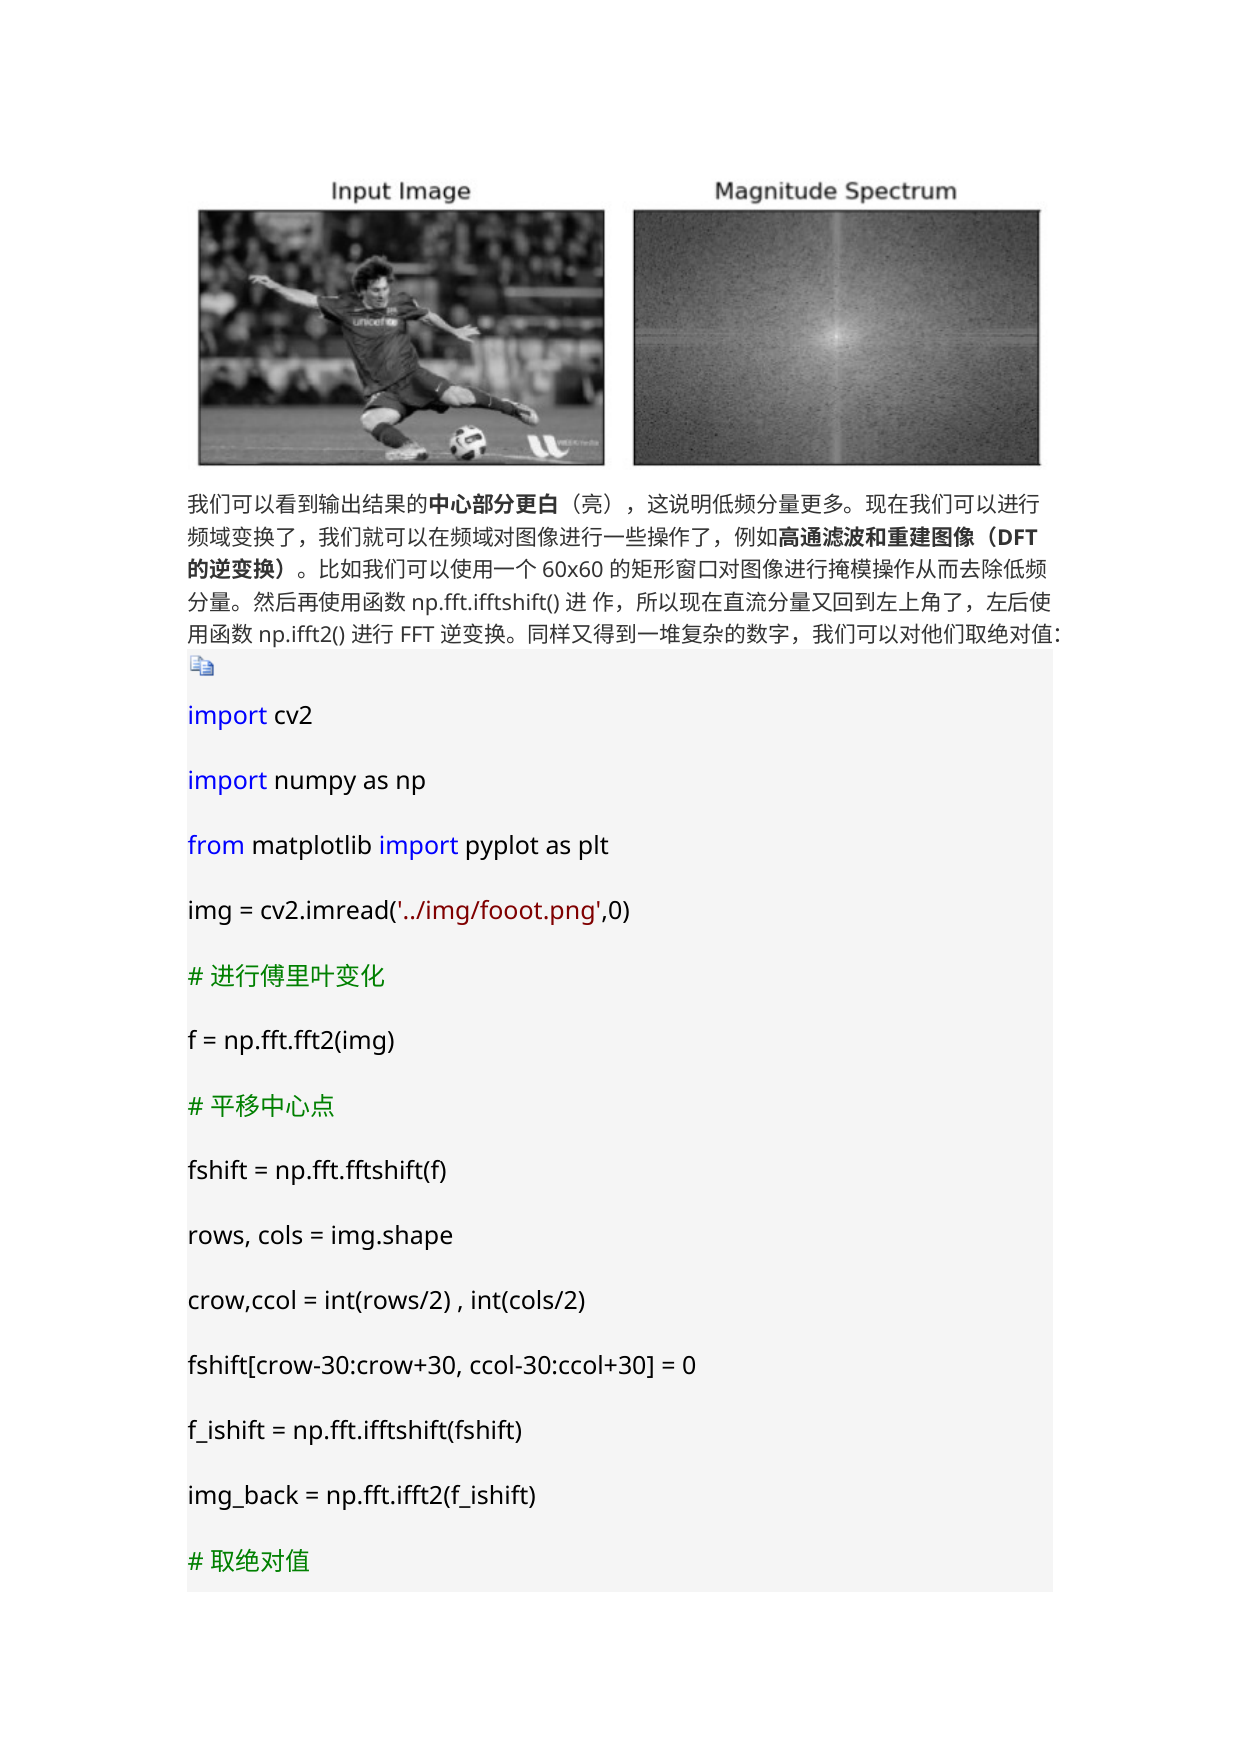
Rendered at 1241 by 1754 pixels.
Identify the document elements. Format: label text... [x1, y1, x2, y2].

text from matplotlib import pyplot as plt [187, 812, 1053, 877]
text img = cv2.imread('../img/fooot.png',0) [187, 877, 1053, 942]
text import numpy as np [187, 747, 1053, 812]
text fshift = np.fft.fftshift(f) [187, 1137, 1053, 1202]
text rows, cols = img.shape [187, 1202, 1053, 1267]
text # 平移中心点 [187, 1072, 1053, 1137]
text crow,ccol = int(rows/2) , int(cols/2) [187, 1267, 1053, 1332]
text f_ishift = np.fft.ifftshift(fshift) [187, 1397, 1053, 1462]
picture [187, 168, 1053, 481]
text fshift[crow-30:crow+30, ccol-30:ccol+30] = 0 [187, 1332, 1053, 1397]
text # 进行傅里叶变化 [187, 942, 1053, 1007]
text import cv2 [187, 682, 1053, 747]
text 我们可以看到输出结果的中心部分更白（亮），这说明低频分量更多。现在我们可以进行频域变换了，我们就可以在频域对图像进行一些操作了，例如高通滤波和重建图像（DFT 的逆变换）。比如我们可以使用一个60x60 的矩形窗口对图像进行掩模操作从而去除低频分量。然后再使用函数 np.fft.ifftshift() 进 作，所以现在直流分量又回到左上角了，左后使用函数 np.ifft2() 进行 FFT 逆变换。同样又得到一堆复杂的数字，我们可以对他们取绝对值： [187, 487, 1053, 649]
text img_back = np.fft.ifft2(f_ishift) [187, 1462, 1053, 1527]
text f = np.fft.fft2(img) [187, 1007, 1053, 1072]
text # 取绝对值 [187, 1527, 1053, 1592]
picture [187, 649, 219, 681]
